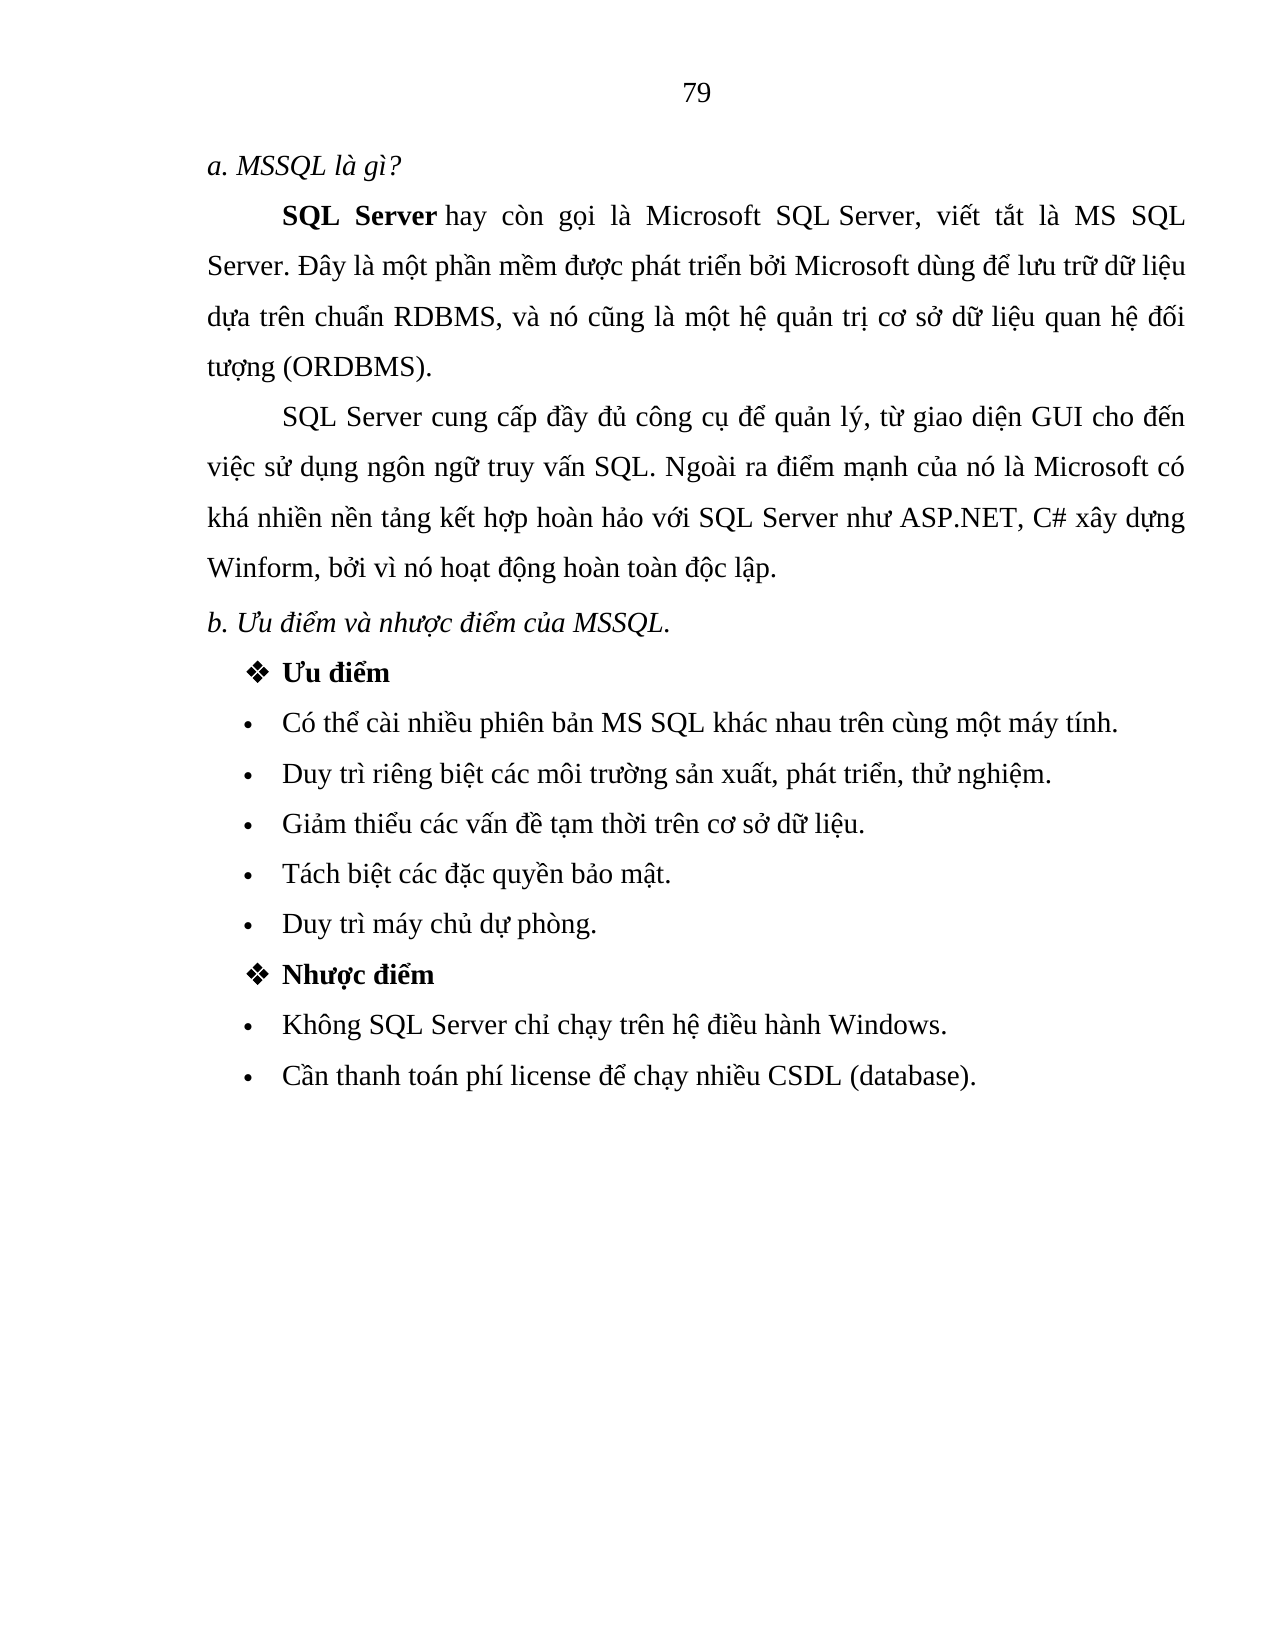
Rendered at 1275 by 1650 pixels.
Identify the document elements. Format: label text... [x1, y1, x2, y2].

list Duy trì riêng biệt các môi trường sản xuất, phát triển, thử nghiệm. [244, 756, 1186, 789]
list Tách biệt các đặc quyền bảo mật. [244, 856, 1186, 890]
list Có thể cài nhiều phiên bản MS SQL khác nhau trên cùng một máy tính. [244, 705, 1186, 739]
list Nhược điểm [244, 957, 1186, 991]
subtitle a. MSSQL là gì? [207, 148, 1186, 181]
list Cần thanh toán phí license để chạy nhiều CSDL (database). [244, 1058, 1186, 1091]
list Duy trì máy chủ dự phòng. [244, 907, 1186, 940]
list Không SQL Server chỉ chạy trên hệ điều hành Windows. [244, 1007, 1186, 1041]
list Giảm thiểu các vấn đề tạm thời trên cơ sở dữ liệu. [244, 806, 1186, 839]
subtitle b. Ưu điểm và nhược điểm của MSSQL. [207, 605, 1186, 638]
text SQL Server cung cấp đầy đủ công cụ để quản lý, từ giao diện GUI cho đến việc sử dụng ngôn ngữ truy vấn SQL. Ngoài ra điểm mạnh của nó là Microsoft có khá nhiền nền tảng kết hợp hoàn hảo với SQL Server như ASP.NET, C# xây dựng Winform, bởi vì nó hoạt động hoàn toàn độc lập. [207, 399, 1186, 584]
list Ưu điểm [244, 655, 1186, 689]
text SQL Server hay còn gọi là Microsoft SQL Server, viết tắt là MS SQL Server. Đây là một phần mềm được phát triển bởi Microsoft dùng để lưu trữ dữ liệu dựa trên chuẩn RDBMS, và nó cũng là một hệ quản trị cơ sở dữ liệu quan hệ đối tượng (ORDBMS). [207, 198, 1186, 382]
